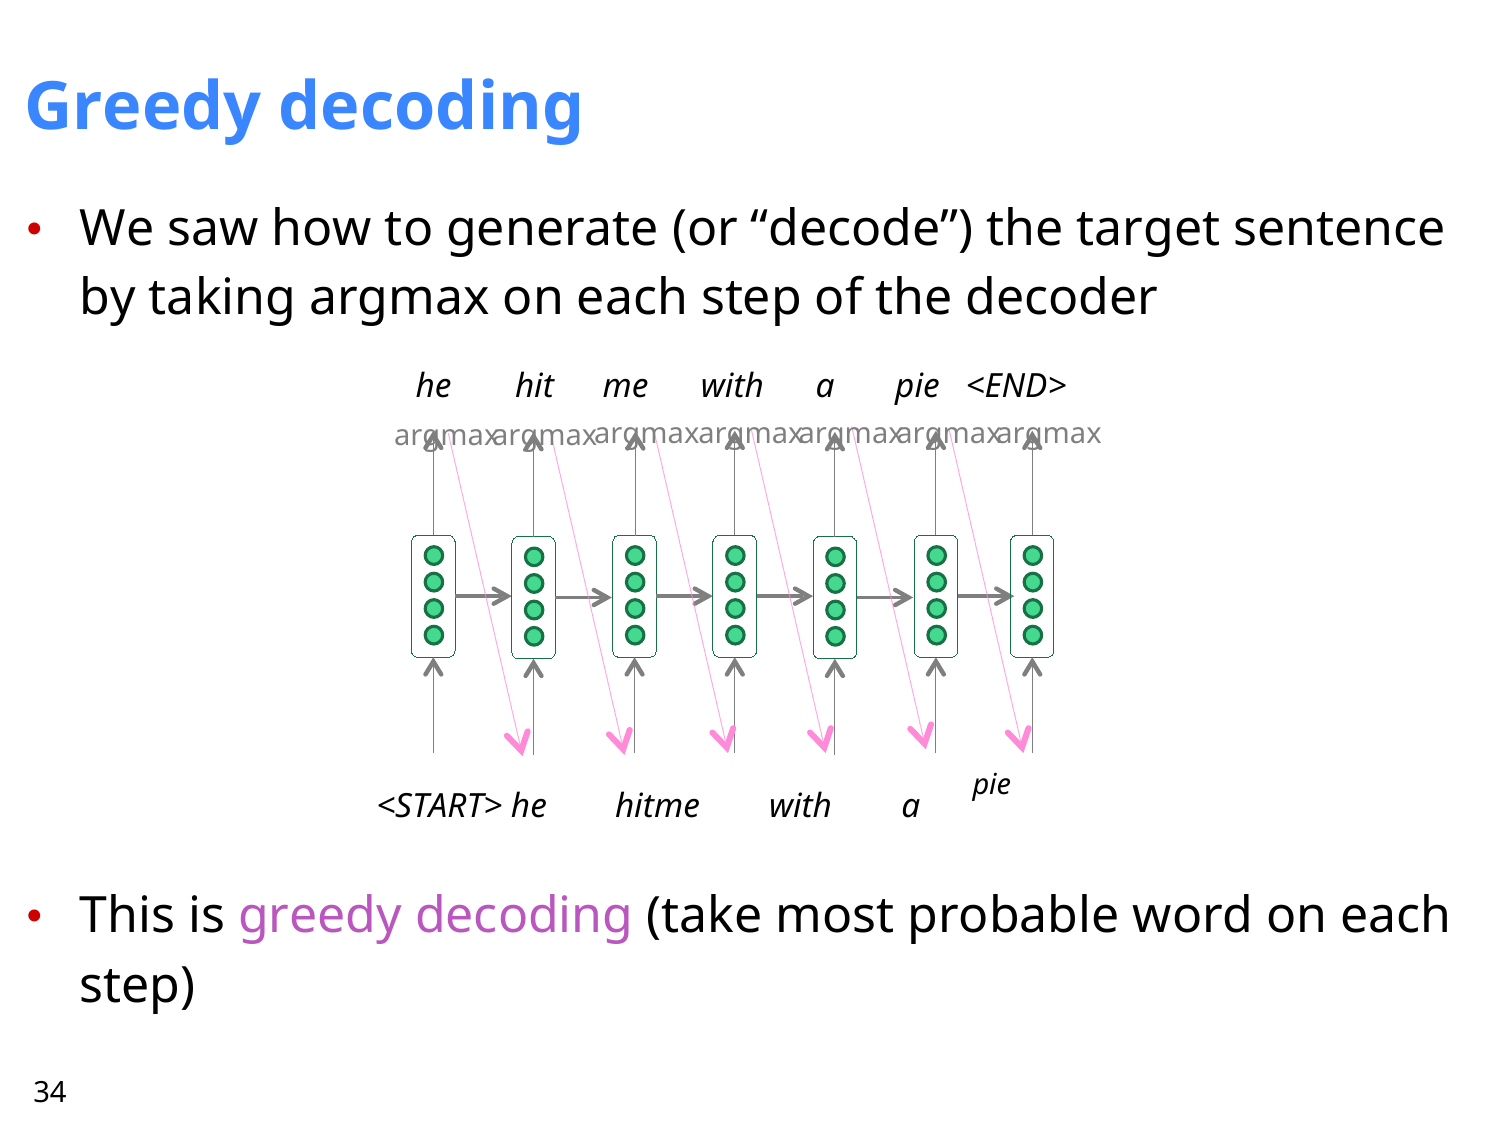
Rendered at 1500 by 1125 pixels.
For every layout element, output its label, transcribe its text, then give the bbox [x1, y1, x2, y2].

subtitle Greedy decoding [24, 58, 1485, 149]
list We saw how to generate (or “decode”) the target sentence by taking argmax on each step of the decoder [25, 191, 1475, 330]
text he hit me with a pie <END> [25, 362, 1488, 407]
list This is greedy decoding (take most probable word on each step) [25, 879, 1475, 1017]
text <START> he hit me with a pie [25, 764, 1488, 832]
